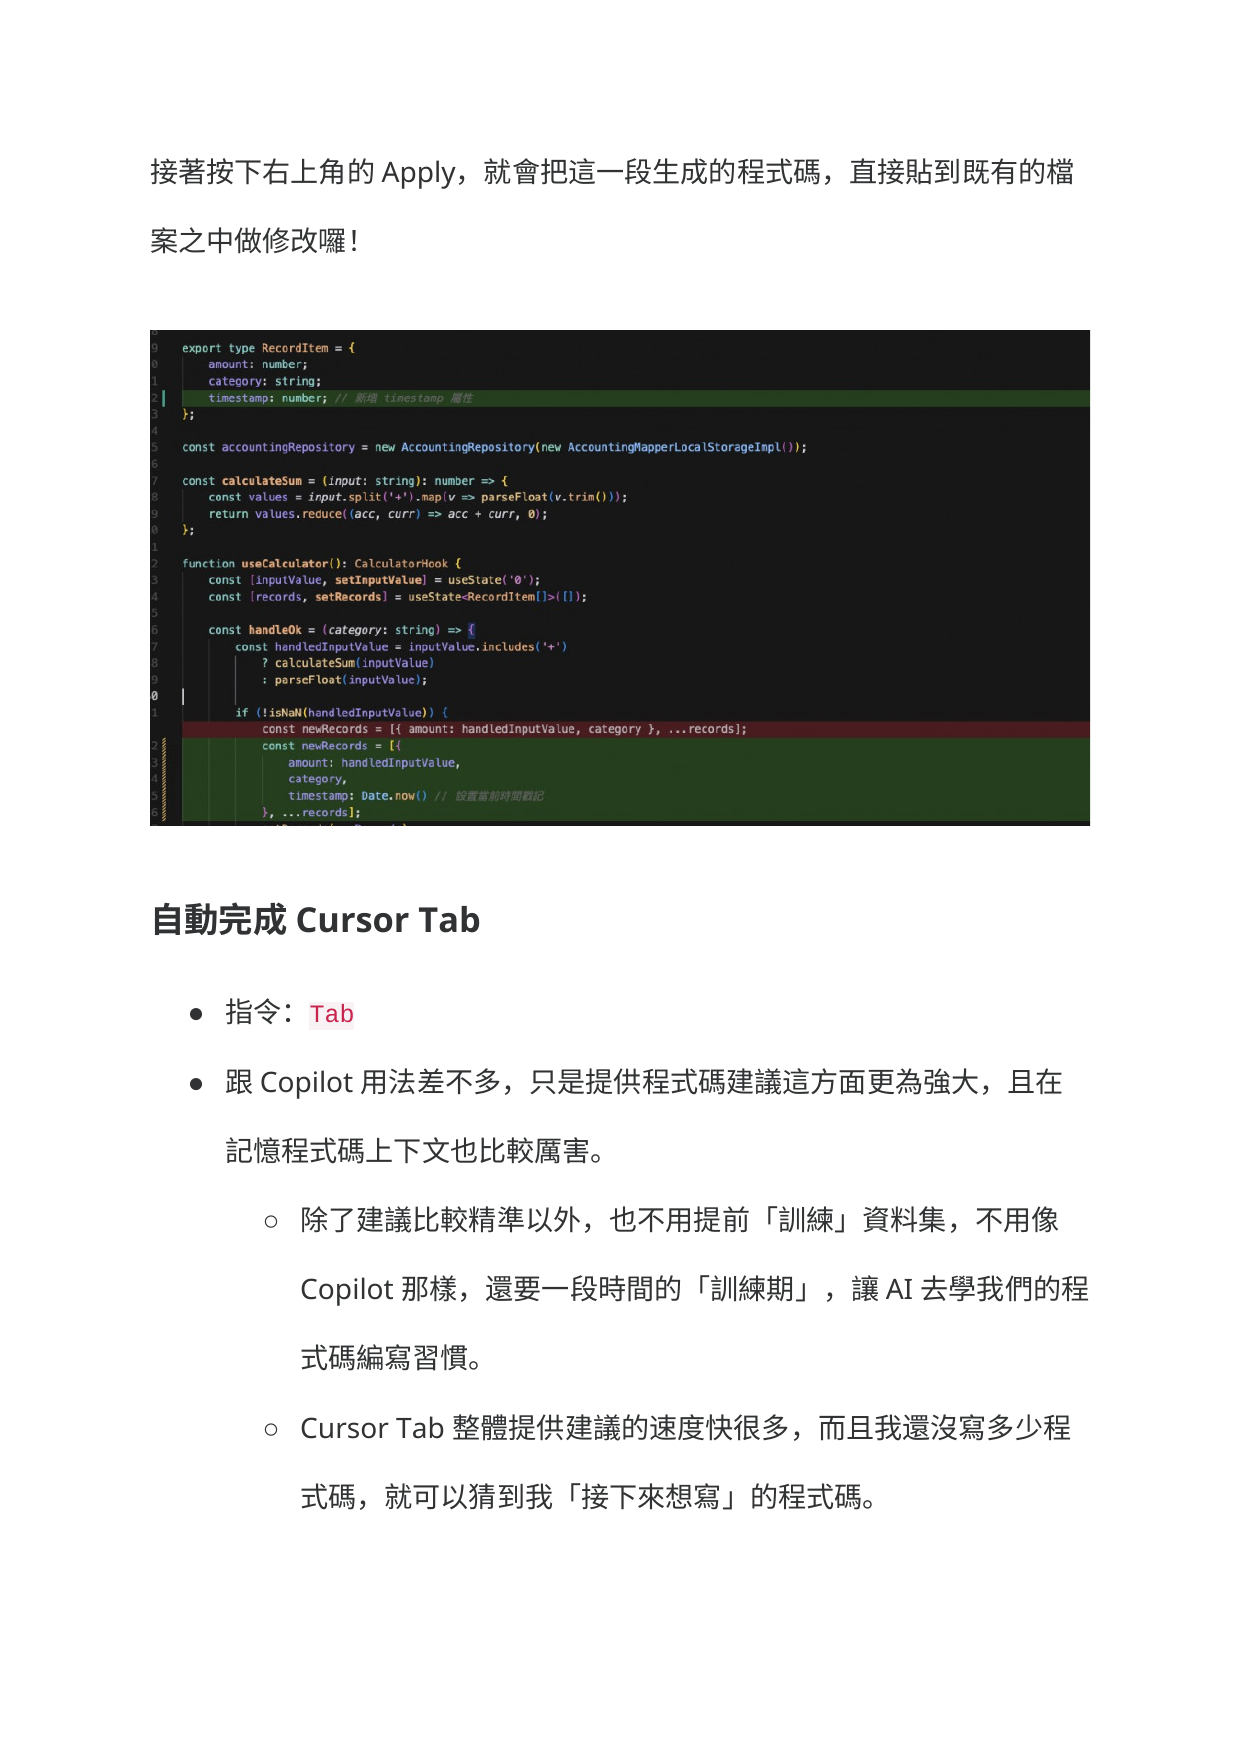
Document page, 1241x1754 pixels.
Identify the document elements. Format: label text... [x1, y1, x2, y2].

subtitle 自動完成 Cursor Tab [150, 892, 1090, 942]
list 跟 Copilot 用法差不多，只是提供程式碼建議這方面更為強大，且在記憶程式碼上下文也比較厲害。 [187, 1059, 1090, 1169]
list Cursor Tab 整體提供建議的速度快很多，而且我還沒寫多少程式碼，就可以猜到我「接下來想寫」的程式碼。 [262, 1406, 1090, 1516]
picture [150, 330, 1091, 826]
list 指令：Tab [187, 990, 1090, 1031]
text 接著按下右上角的 Apply，就會把這一段生成的程式碼，直接貼到既有的檔案之中做修改囉！ [150, 150, 1090, 260]
list 除了建議比較精準以外，也不用提前「訓練」資料集，不用像 Copilot 那樣，還要一段時間的「訓練期」，讓 AI 去學我們的程式碼編寫習慣。 [262, 1198, 1090, 1377]
